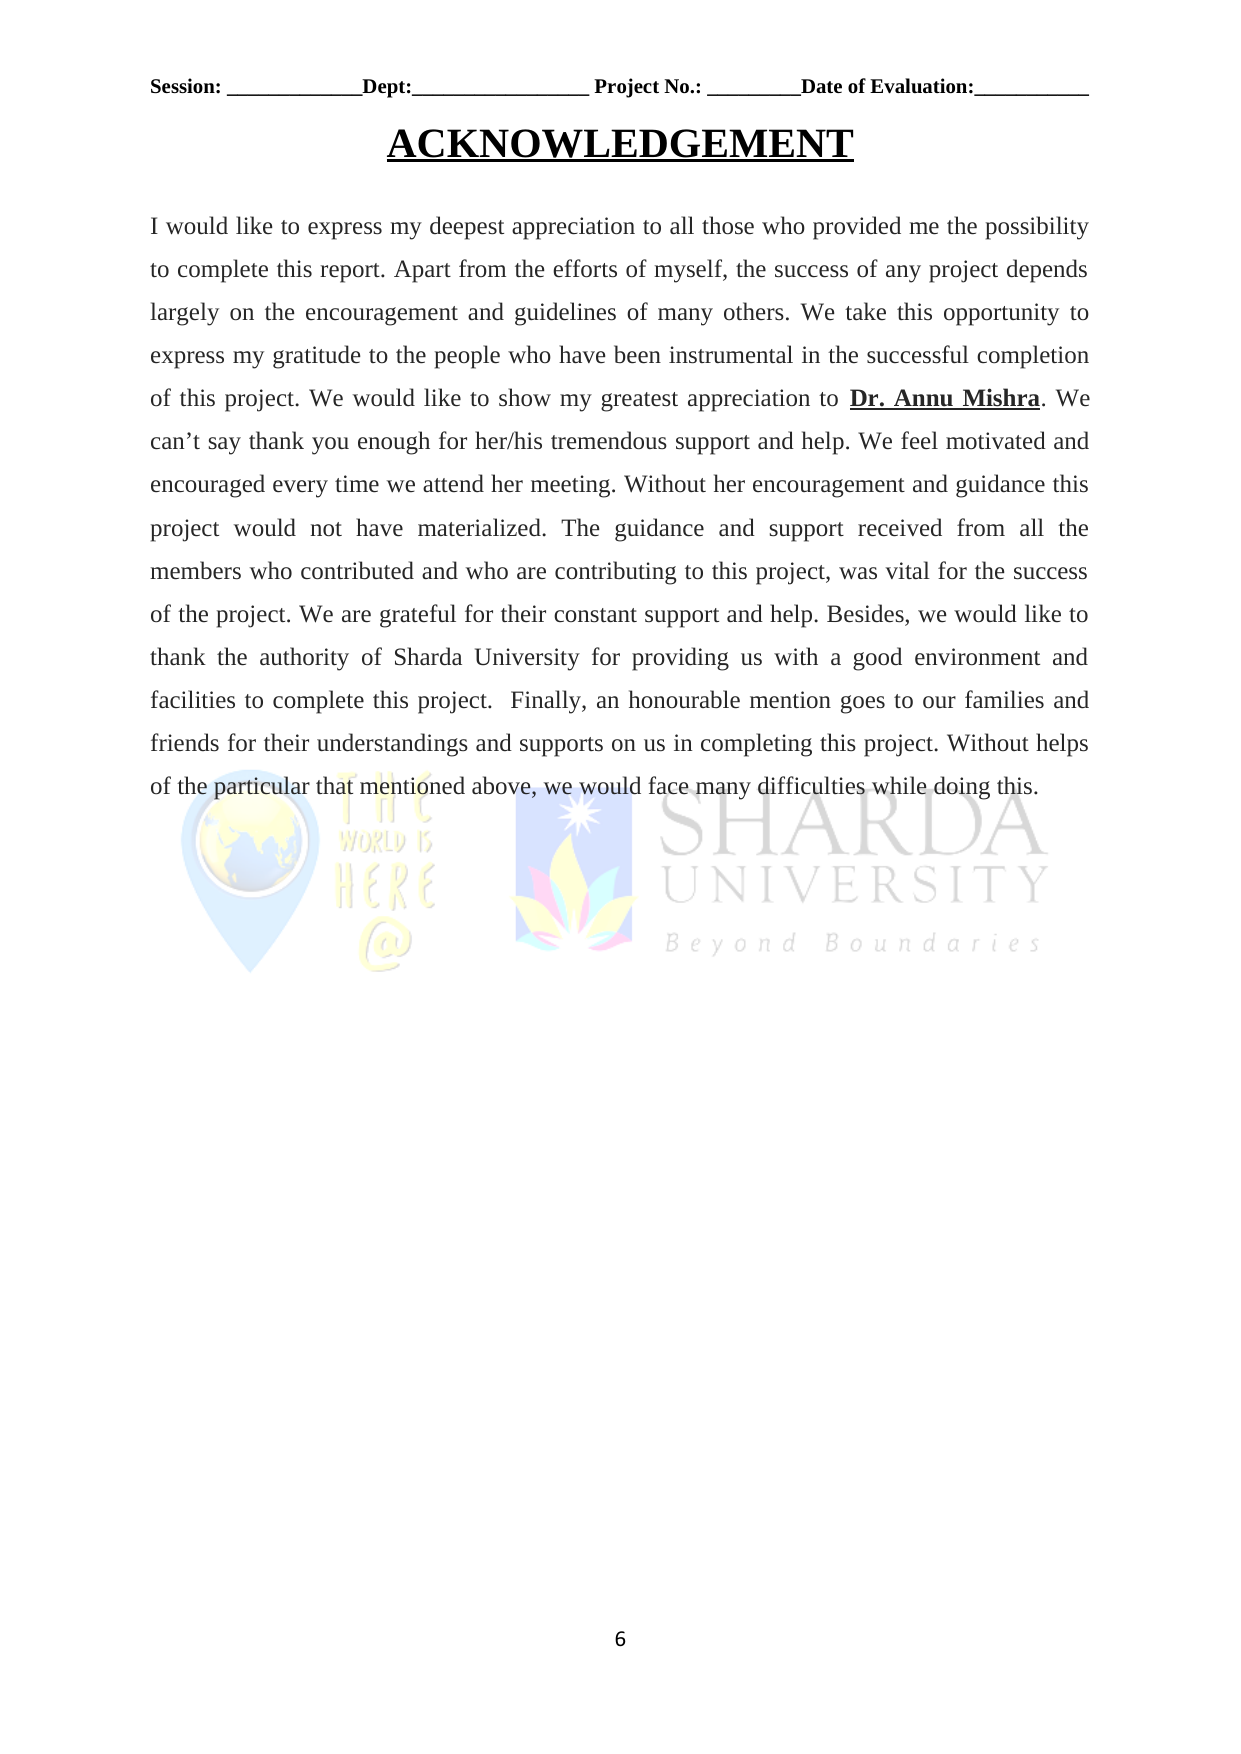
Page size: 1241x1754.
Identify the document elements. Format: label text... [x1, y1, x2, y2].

text I would like to express my deepest appreciation to all those who provided me the possibility to complete this report. Apart from the efforts of myself, the success of any project depends largely on the encouragement and guidelines of many others. We take this opportunity to express my gratitude to the people who have been instrumental in the successful completion of this project. We would like to show my greatest appreciation to Dr. Annu Mishra. We can’t say thank you enough for her/his tremendous support and help. We feel motivated and encouraged every time we attend her meeting. Without her encouragement and guidance this project would not have materialized. The guidance and support received from all the members who contributed and who are contributing to this project, was vital for the success of the project. We are grateful for their constant support and help. Besides, we would like to thank the authority of Sharda University for providing us with a good environment and facilities to complete this project. Finally, an honourable mention goes to our families and friends for their understandings and supports on us in completing this project. Without helps of the particular that mentioned above, we would face many difficulties while doing this. [150, 211, 1090, 800]
text ACKNOWLEDGEMENT [150, 118, 1090, 166]
